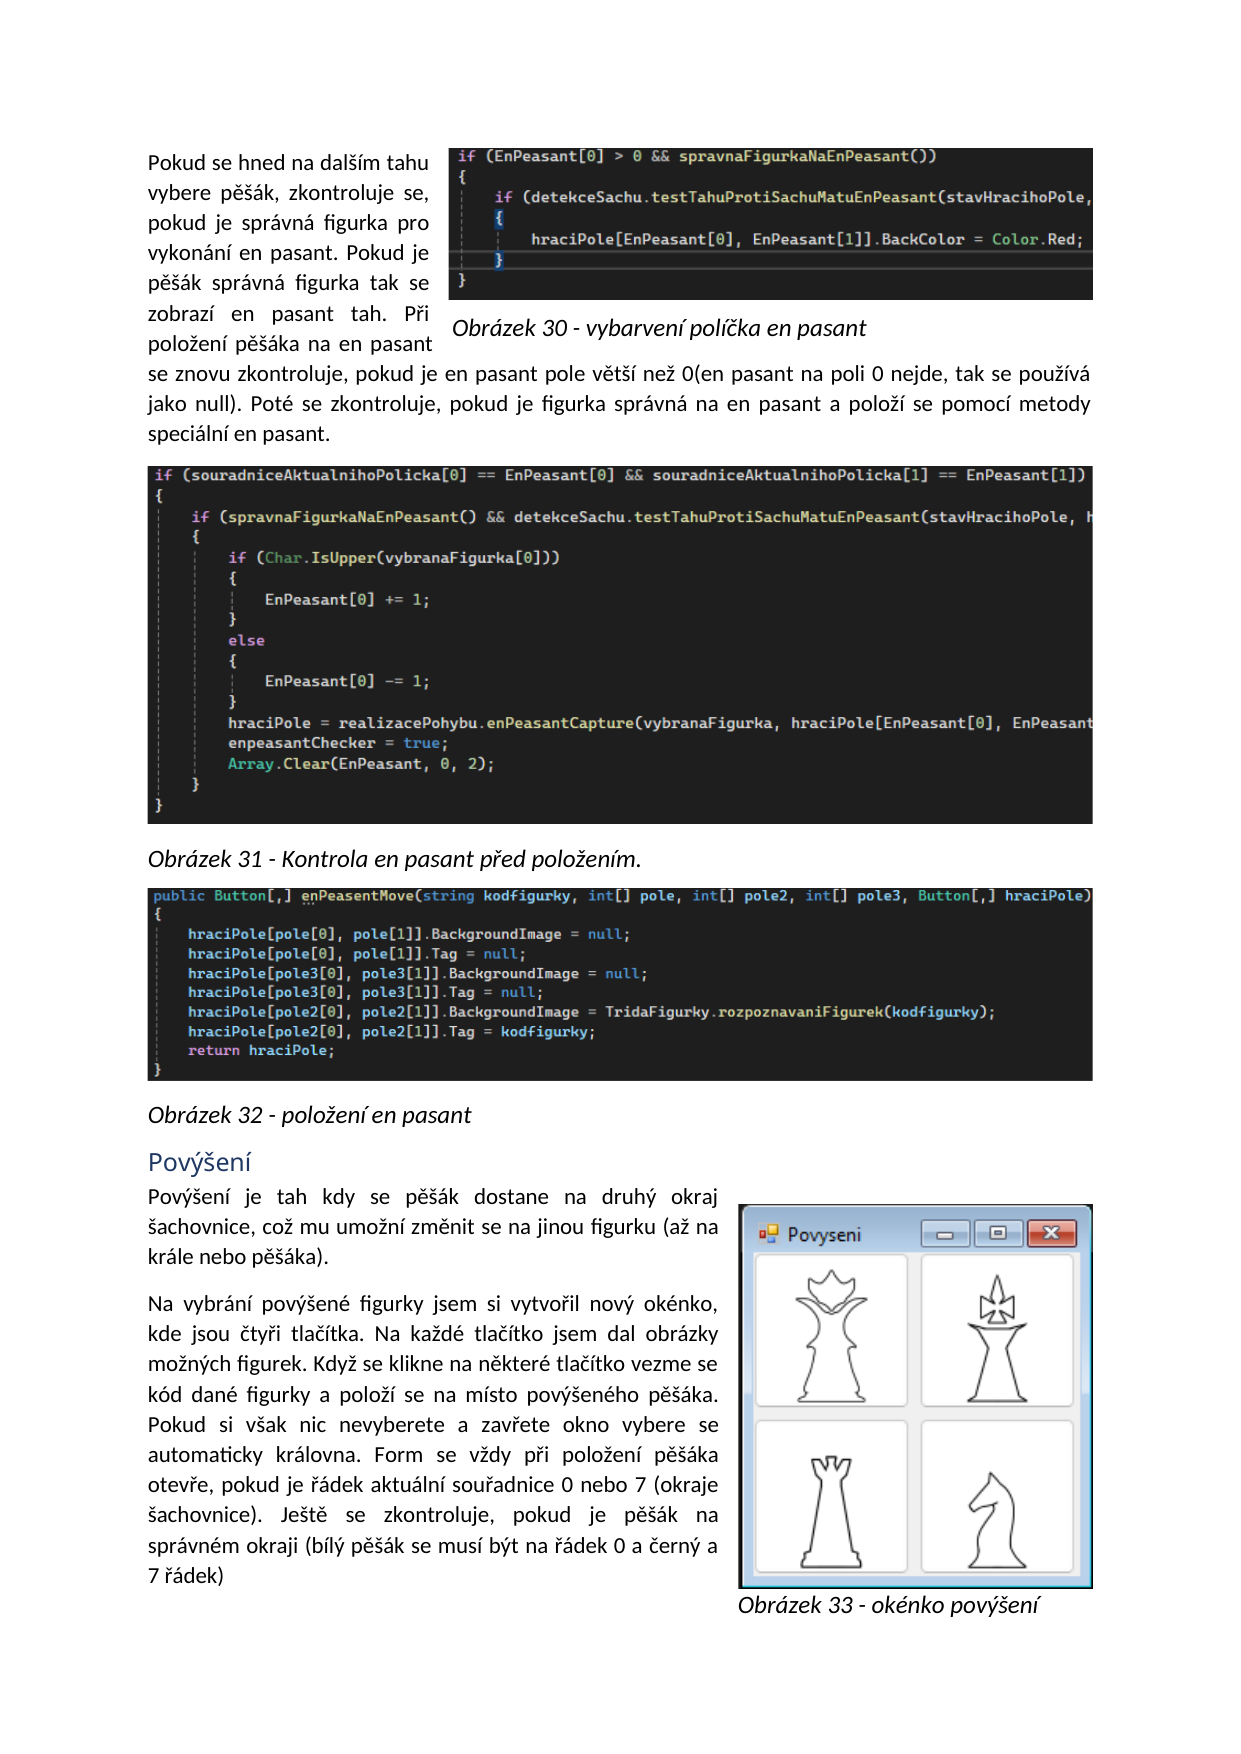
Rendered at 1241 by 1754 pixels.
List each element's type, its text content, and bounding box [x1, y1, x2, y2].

picture [738, 1204, 1093, 1589]
picture [448, 148, 1093, 300]
text Obrázek 31 - Kontrola en pasant před položením. [148, 843, 1093, 873]
text Obrázek 32 - položení en pasant [148, 1100, 1093, 1130]
picture [147, 888, 1093, 1081]
text Povýšení je tah kdy se pěšák dostane na druhý okraj šachovnice, což mu umožní změnit se na jinou figurku (až na krále nebo pěšáka). [148, 1182, 1093, 1270]
picture [147, 466, 1093, 824]
subtitle Povýšení [148, 1145, 1093, 1179]
text Na vybrání povýšené figurky jsem si vytvořil nový okénko, kde jsou čtyři tlačítka. Na každé tlačítko jsem dal obrázky možných figurek. Když se klikne na některé tlačítko vezme se kód dané figurky a položí se na místo povýšeného pěšáka. Pokud si však nic nevyberete a zavřete okno vybere se automaticky královna. Form se vždy při položení pěšáka otevře, pokud je řádek aktuální souřadnice 0 nebo 7 (okraje šachovnice). Ještě se zkontroluje, pokud je pěšák na správném okraji (bílý pěšák se musí být na řádek 0 a černý a 7 řádek) [148, 1289, 738, 1589]
